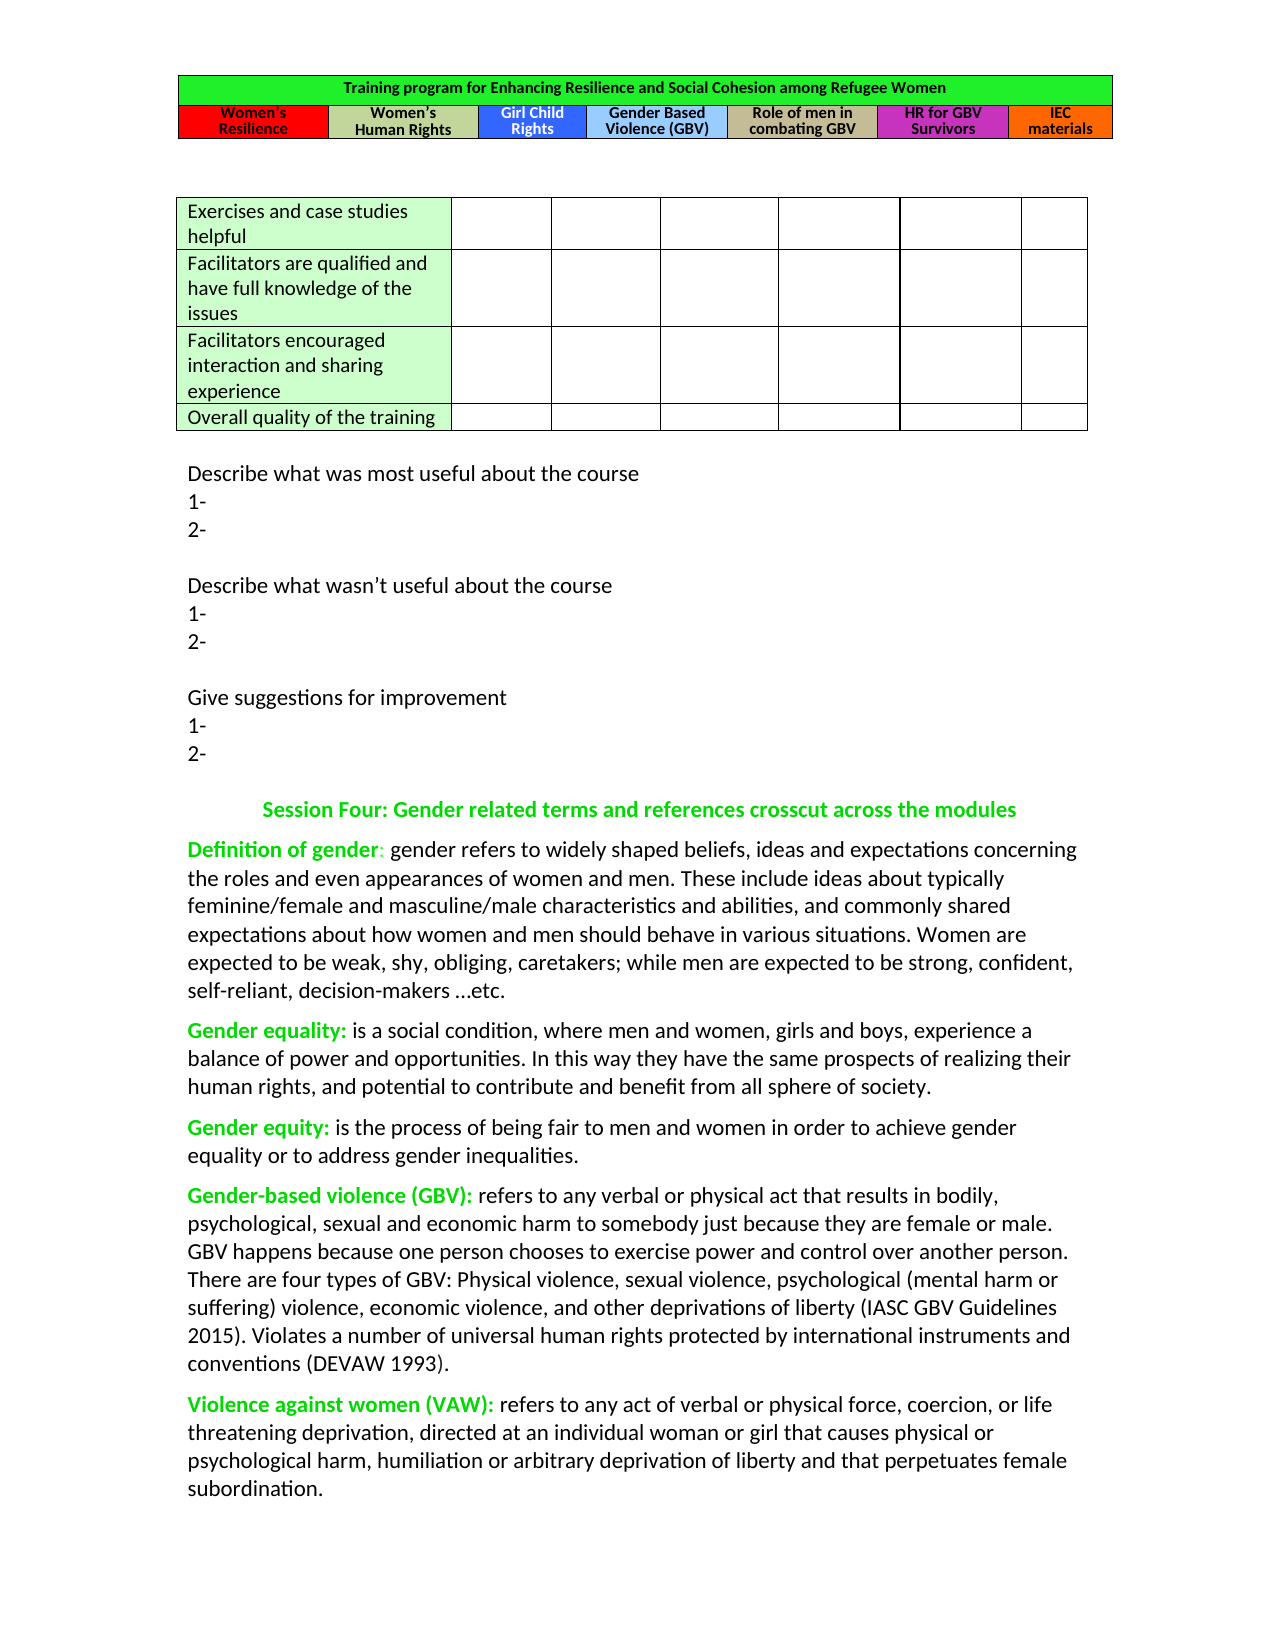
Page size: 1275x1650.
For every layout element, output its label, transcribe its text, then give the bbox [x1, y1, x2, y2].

table_cell [779, 198, 899, 249]
table_cell [1022, 250, 1087, 326]
table_cell Exercises and case studies helpful [177, 198, 451, 249]
text Session Four: Gender related terms and references crosscut across the modules [262, 795, 1087, 823]
table_cell [552, 404, 660, 430]
text Describe what was most useful about the course [187, 459, 1087, 487]
table_cell [452, 198, 551, 249]
text 1- [187, 487, 1087, 515]
table_cell [901, 327, 1021, 403]
table_cell [661, 327, 778, 403]
table_cell [1022, 404, 1087, 430]
table_cell Overall quality of the training [177, 404, 451, 430]
text 1- [187, 711, 1087, 739]
table_cell [661, 404, 778, 430]
text Gender-based violence (GBV): refers to any verbal or physical act that results in bodily, psychological, sexual and economic harm to somebody just because they are female or male. GBV happens because one person chooses to exercise power and control over another person. There are four types of GBV: Physical violence, sexual violence, psychological (mental harm or suffering) violence, economic violence, and other deprivations of liberty (IASC GBV Guidelines 2015). Violates a number of universal human rights protected by international instruments and conventions (DEVAW 1993). [187, 1181, 1087, 1377]
table_cell [661, 250, 778, 326]
text 1- [187, 599, 1087, 627]
table_cell [552, 250, 660, 326]
text Gender equity: is the process of being fair to men and women in order to achieve gender equality or to address gender inequalities. [187, 1113, 1087, 1169]
text 2- [187, 627, 1087, 655]
table_cell [901, 198, 1021, 249]
table_cell [452, 404, 551, 430]
text 2- [187, 515, 1087, 543]
table_cell Facilitators encouraged interaction and sharing experience [177, 327, 451, 403]
table_cell [901, 250, 1021, 326]
text Describe what wasn’t useful about the course [187, 571, 1087, 599]
table_cell [552, 198, 660, 249]
text Violence against women (VAW): refers to any act of verbal or physical force, coercion, or life threatening deprivation, directed at an individual woman or girl that causes physical or psychological harm, humiliation or arbitrary deprivation of liberty and that perpetuates female subordination. [187, 1390, 1087, 1502]
text Give suggestions for improvement [187, 683, 1087, 711]
table_cell [1022, 198, 1087, 249]
text Gender equality: is a social condition, where men and women, girls and boys, experience a balance of power and opportunities. In this way they have the same prospects of realizing their human rights, and potential to contribute and benefit from all sphere of society. [187, 1016, 1087, 1100]
text 2- [187, 739, 1087, 767]
table_cell [779, 250, 899, 326]
table_cell [779, 327, 899, 403]
table_cell [779, 404, 899, 430]
text Definition of gender: gender refers to widely shaped beliefs, ideas and expectations concerning the roles and even appearances of women and men. These include ideas about typically feminine/female and masculine/male characteristics and abilities, and commonly shared expectations about how women and men should behave in various situations. Women are expected to be weak, shy, obliging, caretakers; while men are expected to be strong, confident, self-reliant, decision-makers …etc. [187, 836, 1087, 1004]
table_cell [452, 327, 551, 403]
table_cell [1022, 327, 1087, 403]
table_cell Facilitators are qualified and have full knowledge of the issues [177, 250, 451, 326]
table_cell [552, 327, 660, 403]
table_cell [901, 404, 1021, 430]
table_cell [661, 198, 778, 249]
table_cell [452, 250, 551, 326]
